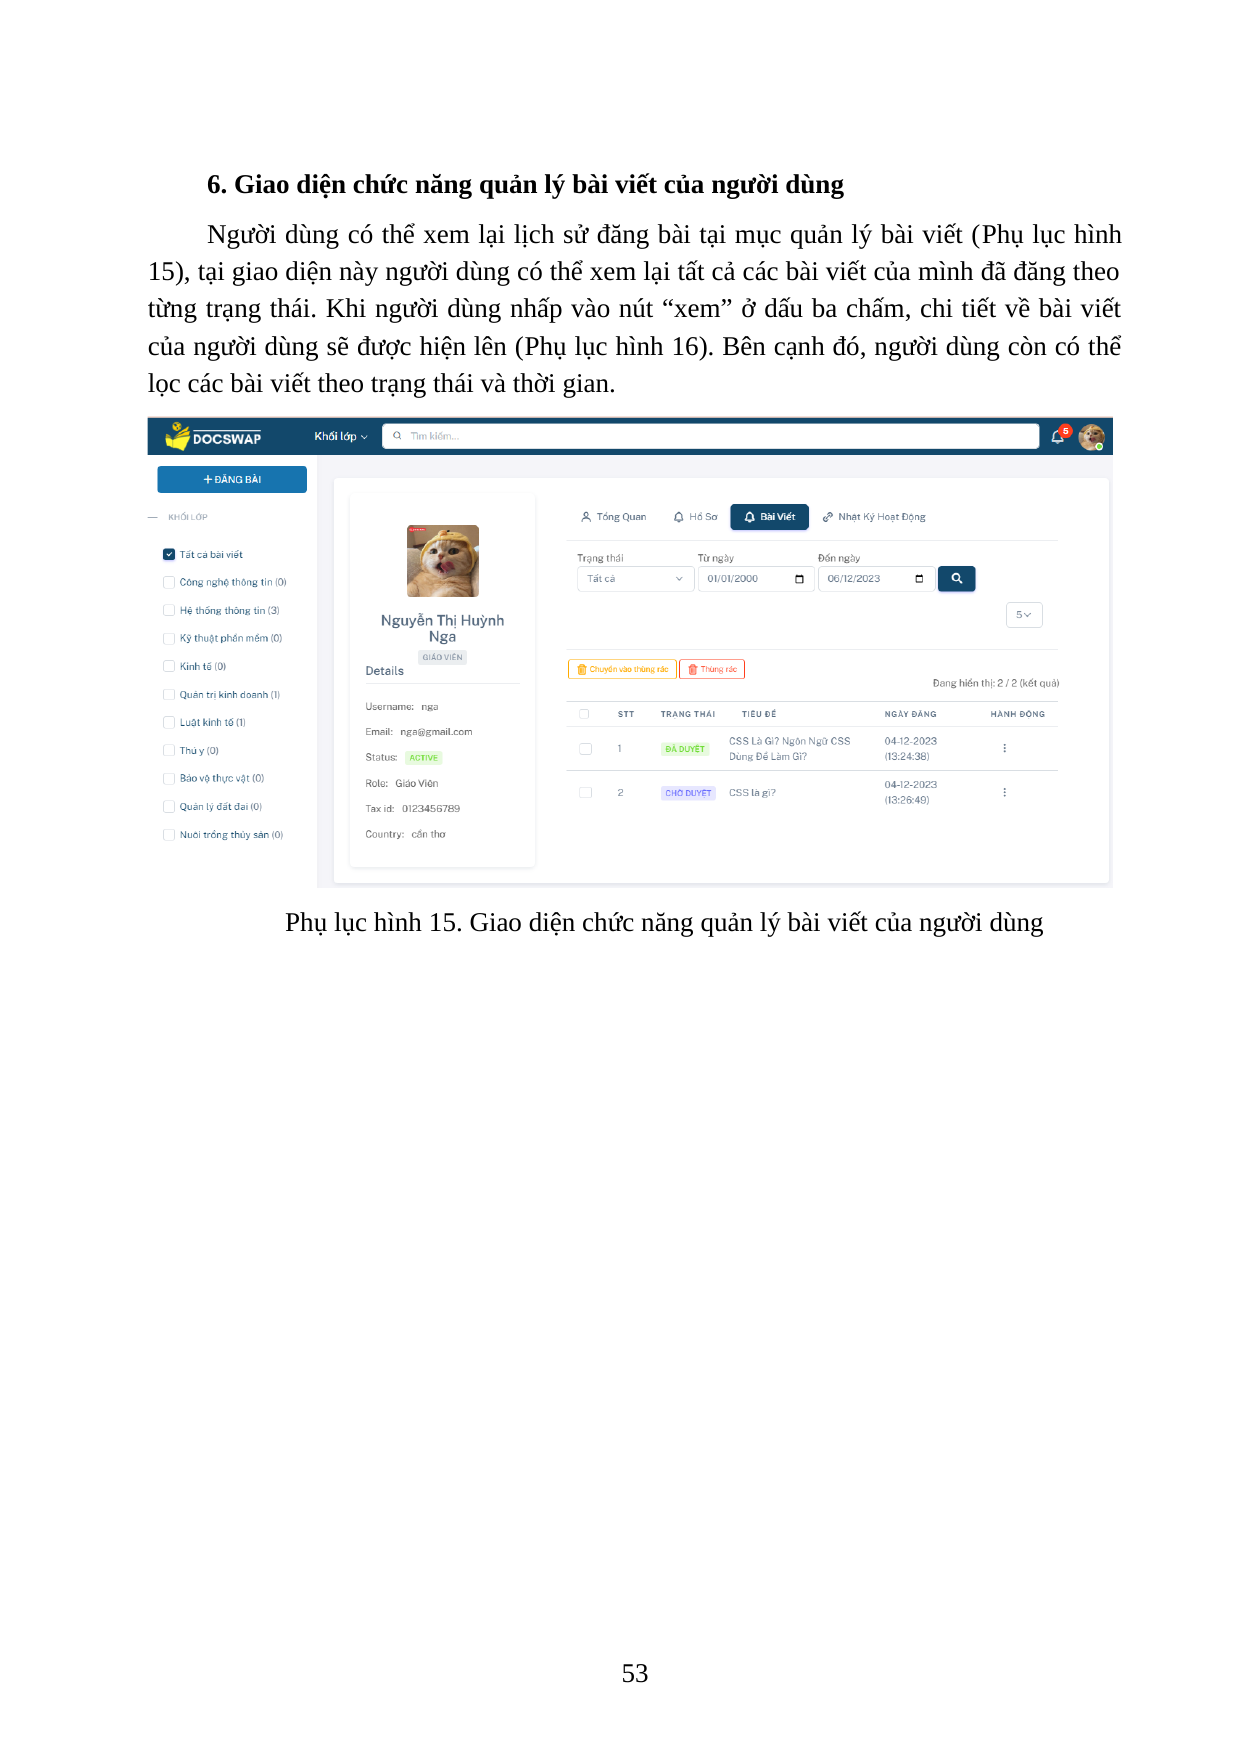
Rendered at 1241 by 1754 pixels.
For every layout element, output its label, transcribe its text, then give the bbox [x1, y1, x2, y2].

text 6. Giao diện chức năng quản lý bài viết của người dùng [148, 168, 1122, 199]
picture [147, 416, 1113, 888]
text Người dùng có thể xem lại lịch sử đăng bài tại mục quản lý bài viết (Phụ lục hình 15), tại giao diện này người dùng có thể xem lại tất cả các bài viết của mình đã đăng theo từng trạng thái. Khi người dùng nhấp vào nút “xem” ở dấu ba chấm, chi tiết về bài viết của người dùng sẽ được hiện lên (Phụ lục hình 16). Bên cạnh đó, người dùng còn có thể lọc các bài viết theo trạng thái và thời gian. [148, 218, 1122, 398]
text Phụ lục hình 15. Giao diện chức năng quản lý bài viết của người dùng [148, 906, 1122, 937]
